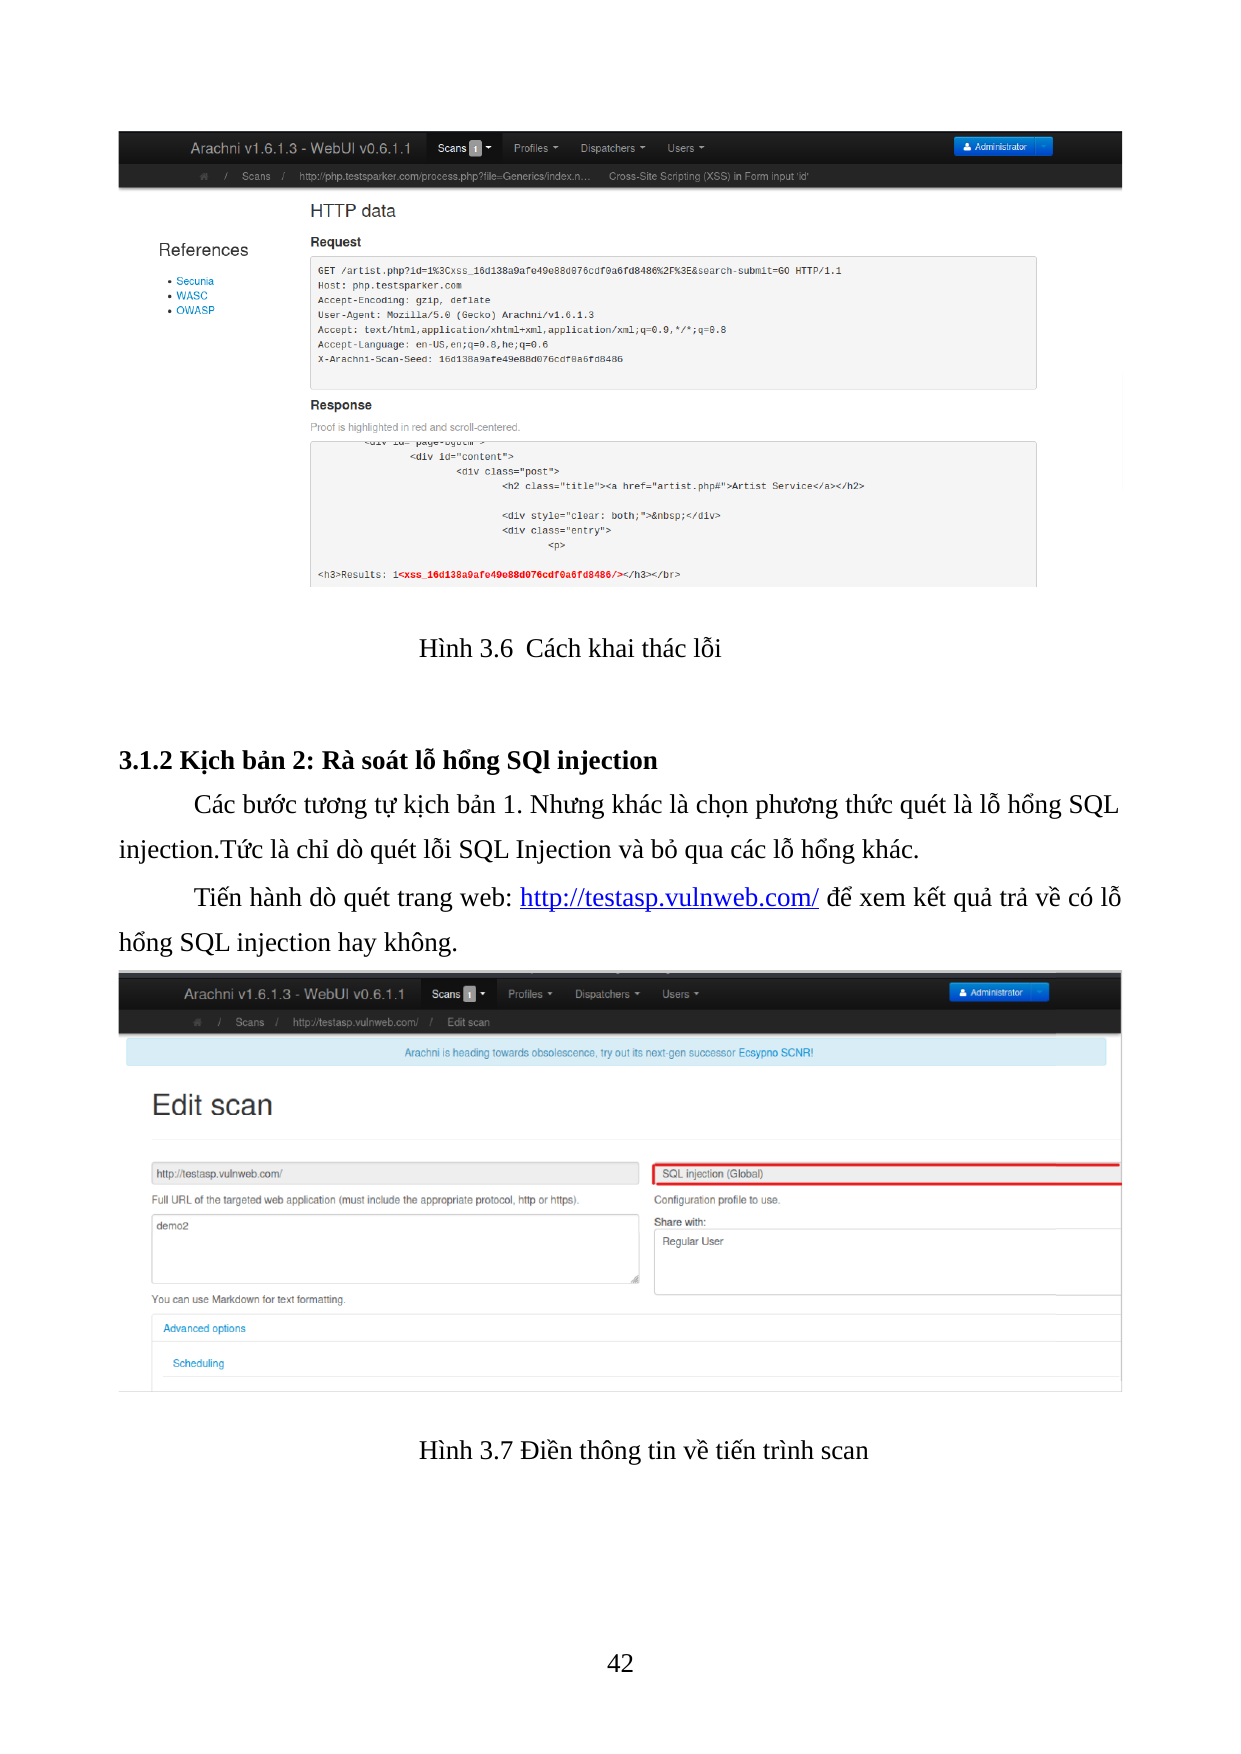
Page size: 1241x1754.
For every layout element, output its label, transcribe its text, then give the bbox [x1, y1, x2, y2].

text Hình 3.7 Điền thông tin về tiến trình scan [118, 1431, 1122, 1468]
text Hình 3.6 Cách khai thác lỗi [118, 629, 1122, 667]
text Tiến hành dò quét trang web: http://testasp.vulnweb.com/ để xem kết quả trả về có lỗ hổng SQL injection hay không. [118, 878, 1122, 960]
text Các bước tương tự kịch bản 1. Nhưng khác là chọn phương thức quét là lỗ hổng SQL injection.Tức là chỉ dò quét lỗi SQL Injection và bỏ qua các lỗ hổng khác. [118, 785, 1122, 867]
picture [118, 970, 1123, 1392]
picture [118, 131, 1123, 587]
subtitle 3.1.2 Kịch bản 2: Rà soát lỗ hổng SQl injection [118, 741, 1122, 779]
